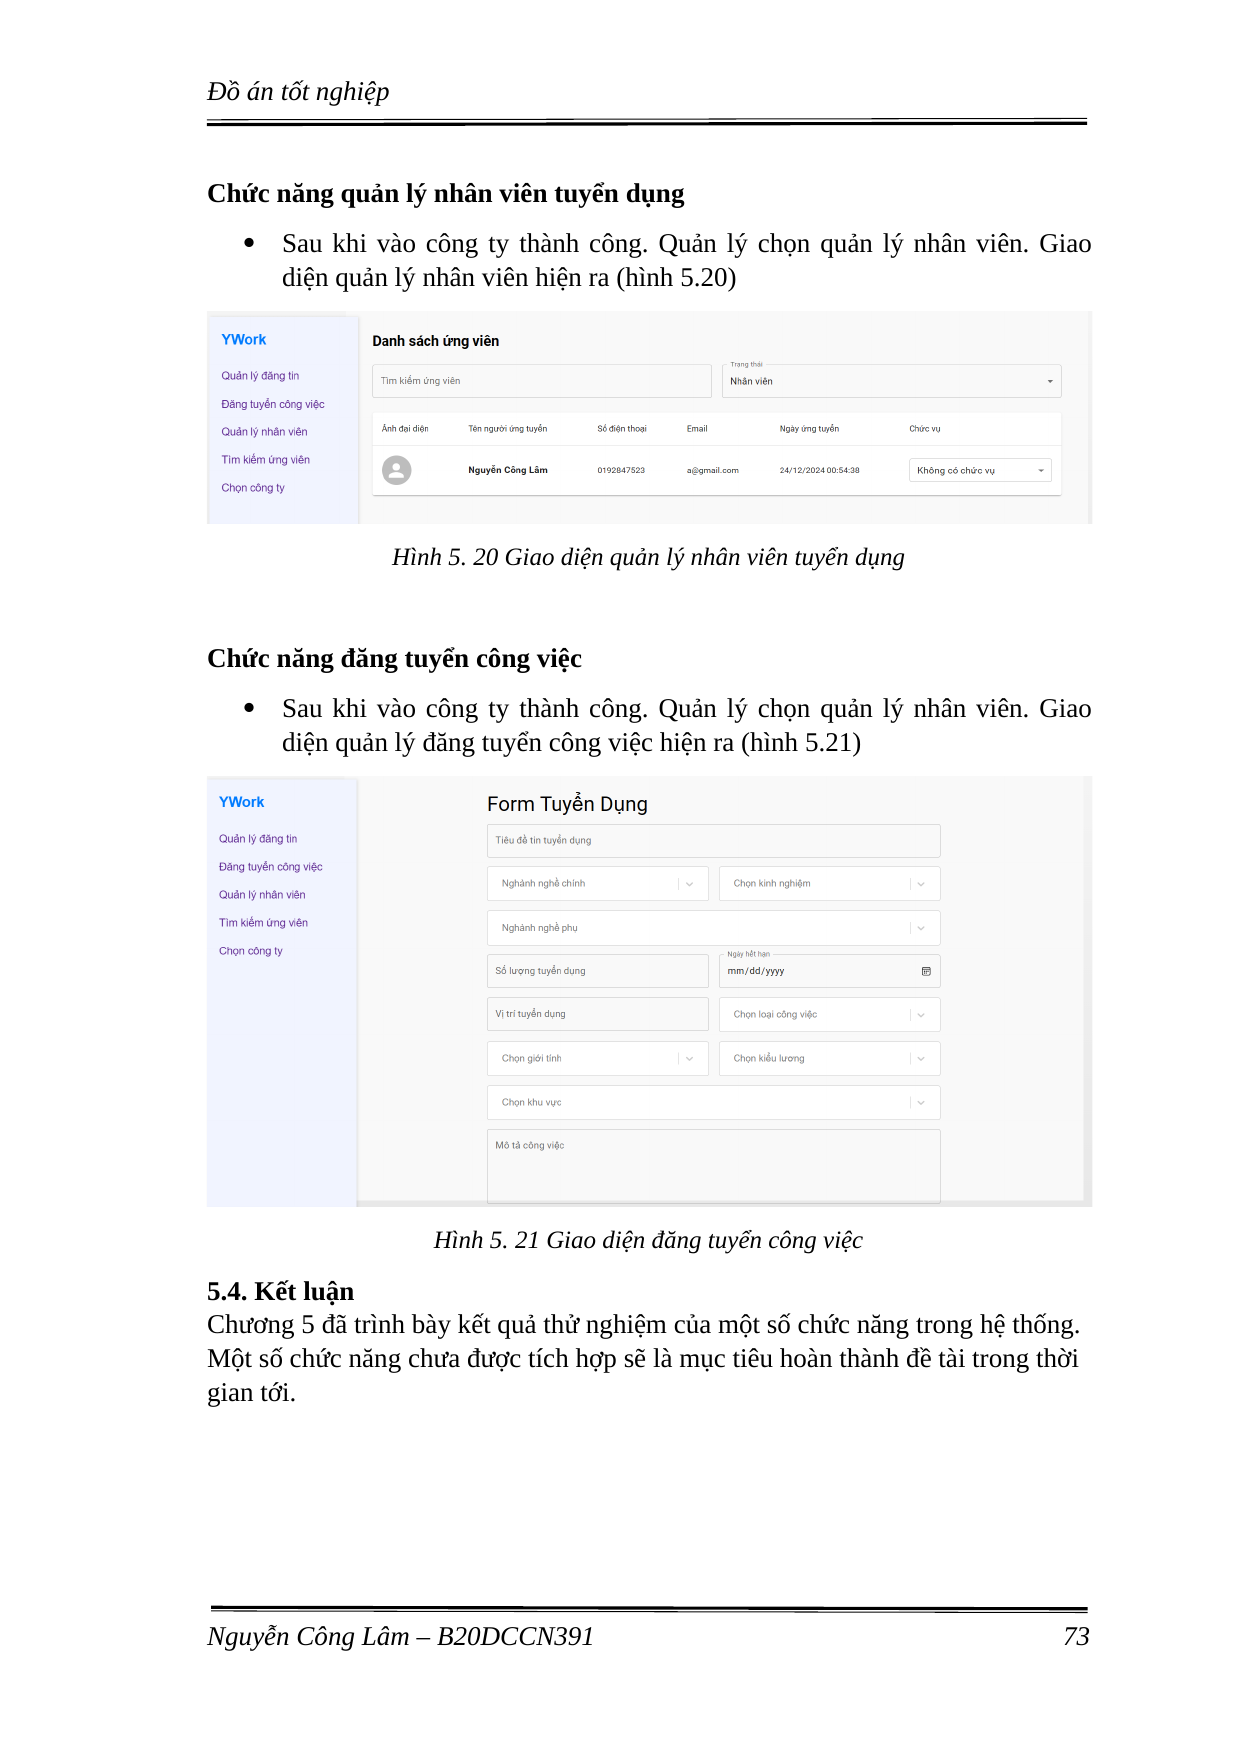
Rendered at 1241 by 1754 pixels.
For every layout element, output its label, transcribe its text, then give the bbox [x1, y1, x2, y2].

picture [206, 311, 1093, 524]
text Chương 5 đã trình bày kết quả thử nghiệm của một số chức năng trong hệ thống. Một số chức năng chưa được tích hợp sẽ là mục tiêu hoàn thành đề tài trong thời gian tới. [207, 1309, 1092, 1407]
subtitle 5.4. Kết luận [207, 1275, 1092, 1306]
text Hình 5. 21 Giao diện đăng tuyển công việc [207, 1226, 1092, 1254]
text Chức năng quản lý nhân viên tuyển dụng [207, 177, 1092, 208]
text Chức năng đăng tuyển công việc [207, 642, 1092, 673]
list Sau khi vào công ty thành công. Quản lý chọn quản lý nhân viên. Giao diện quản lý đăng tuyển công việc hiện ra (hình 5.21) [244, 692, 1092, 757]
text Hình 5. 20 Giao diện quản lý nhân viên tuyển dụng [207, 542, 1092, 571]
list Sau khi vào công ty thành công. Quản lý chọn quản lý nhân viên. Giao diện quản lý nhân viên hiện ra (hình 5.20) [244, 227, 1092, 292]
picture [206, 776, 1093, 1207]
